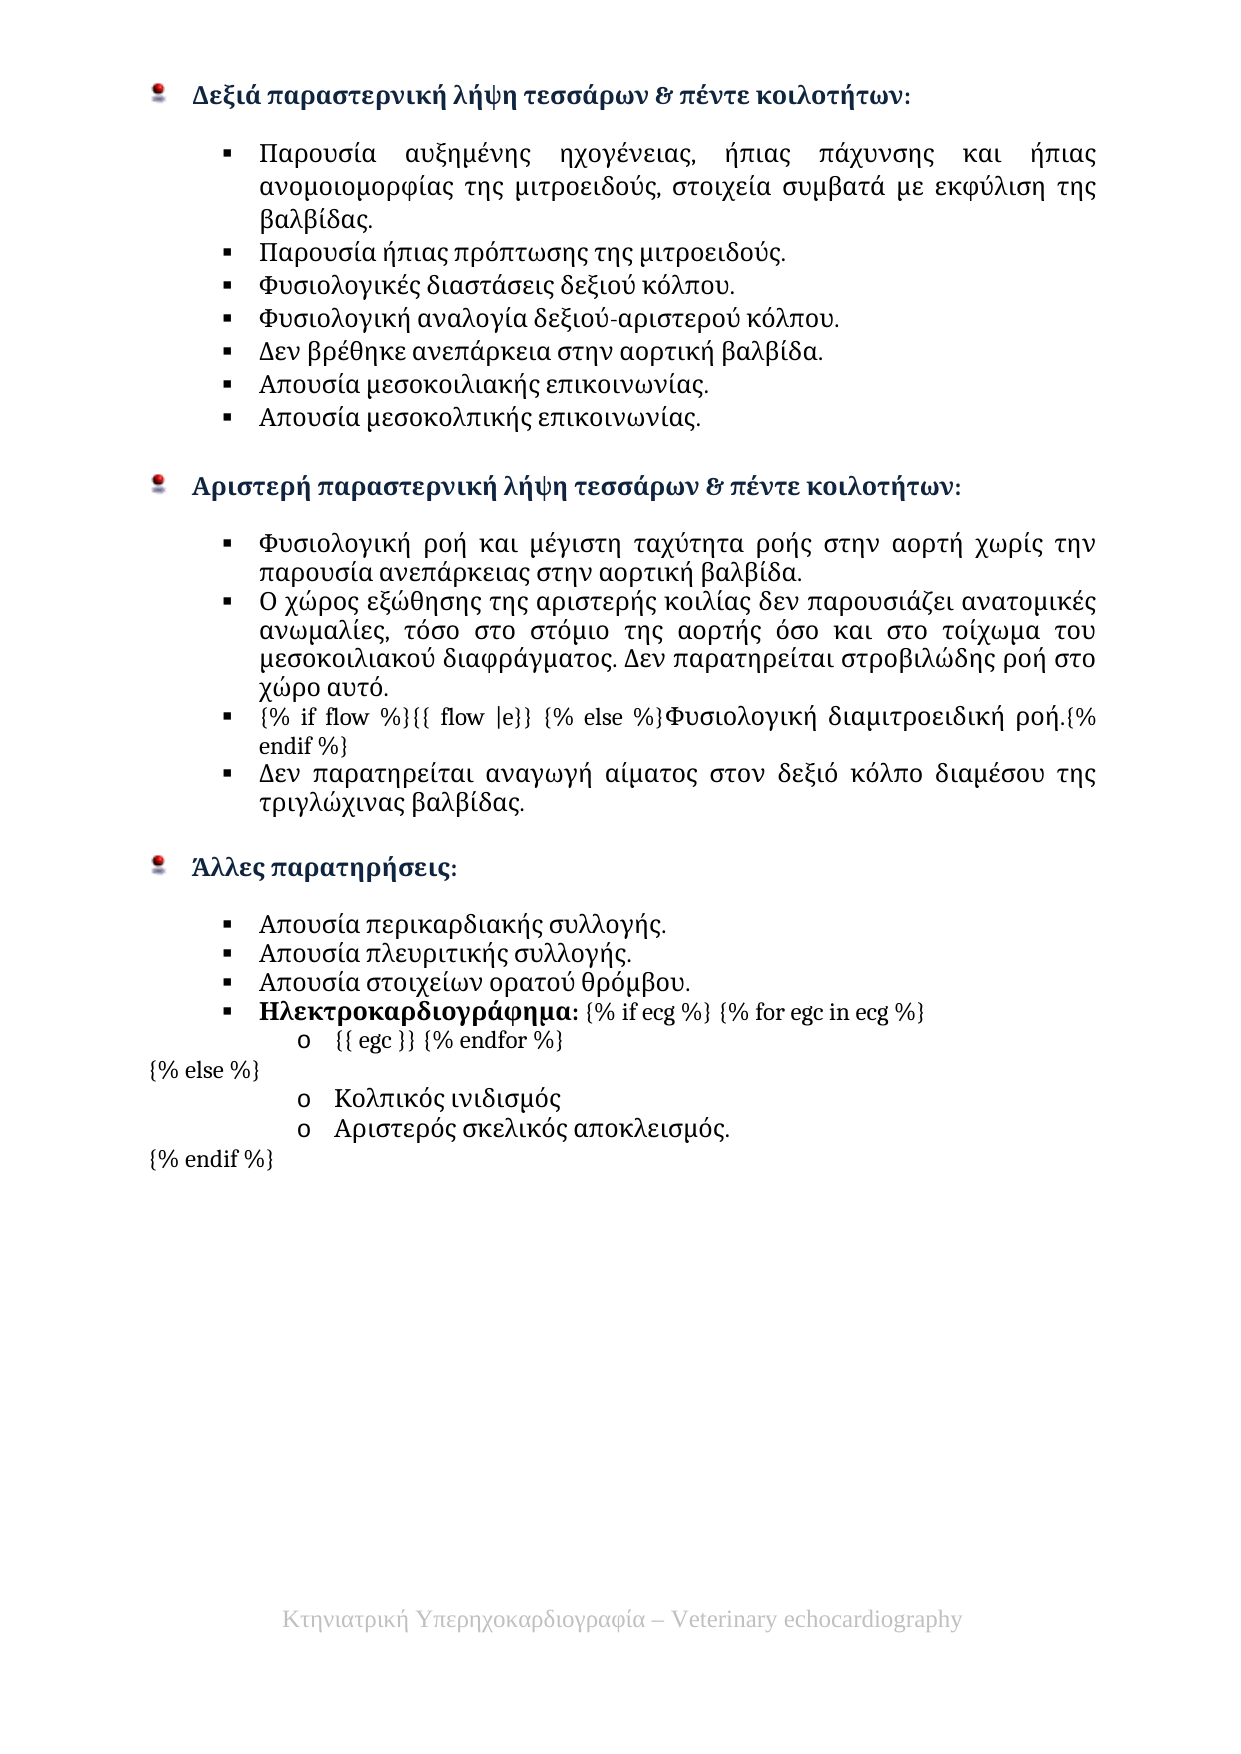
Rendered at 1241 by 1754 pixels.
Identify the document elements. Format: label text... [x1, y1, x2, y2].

picture [147, 846, 170, 877]
text Δεξιά παραστερνική λήψη τεσσάρων & πέντε κοιλοτήτων: [148, 75, 1097, 111]
text Άλλες παρατηρήσεις: [148, 847, 1097, 882]
list {% if flow %}{{ flow |e}} {% else %}Φυσιολογική διαμιτροειδική ροή.{% endif %} [221, 703, 1097, 760]
list Απουσία μεσοκοιλιακής επικοινωνίας. [221, 371, 1097, 399]
list Κολπικός ινιδισμός [296, 1085, 1097, 1115]
list Παρουσία ήπιας πρόπτωσης της μιτροειδούς. [221, 239, 1097, 267]
list {{ egc }} {% endfor %} [296, 1026, 1097, 1056]
list Απουσία περικαρδιακής συλλογής. [221, 911, 1097, 940]
list Δεν παρατηρείται αναγωγή αίματος στον δεξιό κόλπο διαμέσου της τριγλώχινας βαλβίδας. [221, 760, 1097, 818]
list Απουσία πλευριτικής συλλογής. [221, 940, 1097, 969]
picture [147, 75, 170, 105]
list Απουσία στοιχείων ορατού θρόμβου. [221, 969, 1097, 997]
list Φυσιολογικές διαστάσεις δεξιού κόλπου. [221, 272, 1097, 301]
picture [147, 465, 170, 496]
list Αριστερός σκελικός αποκλεισμός. [296, 1115, 1097, 1145]
list Απουσία μεσοκολπικής επικοινωνίας. [221, 404, 1097, 433]
text {% else %} [148, 1056, 1097, 1085]
list Δεν βρέθηκε ανεπάρκεια στην αορτική βαλβίδα. [221, 338, 1097, 367]
list Παρουσία αυξημένης ηχογένειας, ήπιας πάχυνσης και ήπιας ανομοιομορφίας της μιτροειδούς, στοιχεία συμβατά με εκφύλιση της βαλβίδας. [221, 140, 1097, 234]
list Φυσιολογική αναλογία δεξιού-αριστερού κόλπου. [221, 305, 1097, 333]
list Ηλεκτροκαρδιογράφημα: {% if ecg %} {% for egc in ecg %} [221, 997, 1097, 1026]
text {% endif %} [148, 1145, 1097, 1174]
list Φυσιολογική ροή και μέγιστη ταχύτητα ροής στην αορτή χωρίς την παρουσία ανεπάρκειας στην αορτική βαλβίδα. [221, 530, 1097, 588]
text Αριστερή παραστερνική λήψη τεσσάρων & πέντε κοιλοτήτων: [148, 466, 1097, 502]
list Ο χώρος εξώθησης της αριστερής κοιλίας δεν παρουσιάζει ανατομικές ανωμαλίες, τόσο στο στόμιο της αορτής όσο και στο τοίχωμα του μεσοκοιλιακού διαφράγματος. Δεν παρατηρείται στροβιλώδης ροή στο χώρο αυτό. [221, 588, 1097, 703]
